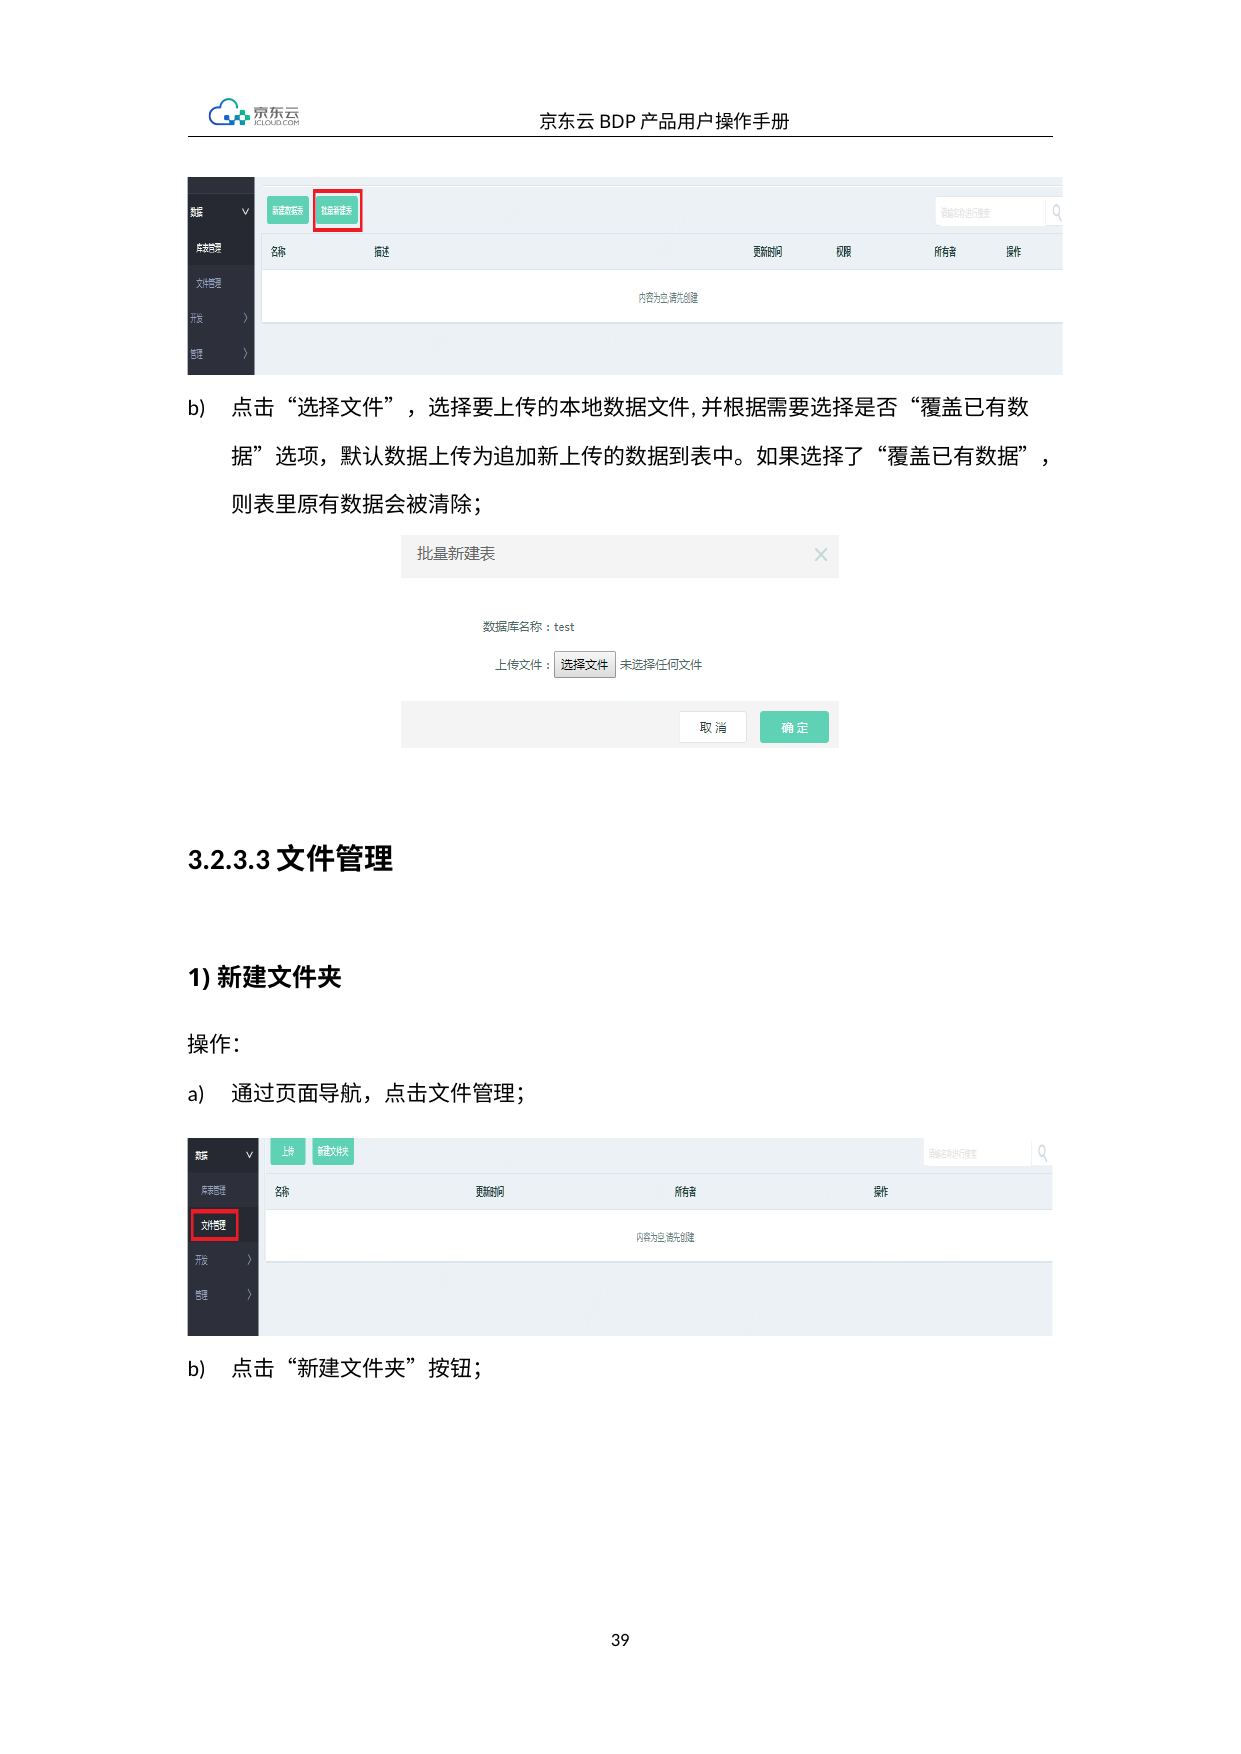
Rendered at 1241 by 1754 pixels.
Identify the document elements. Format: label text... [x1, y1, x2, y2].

subtitle 3.2.3.3 文件管理 [187, 824, 1053, 889]
subtitle 1) 新建文件夹 [187, 943, 1053, 1008]
text 操作： [187, 1027, 1053, 1059]
list 点击“新建文件夹”按钮； [187, 1351, 1053, 1383]
list 点击“选择文件”，选择要上传的本地数据文件, 并根据需要选择是否“覆盖已有数据”选项，默认数据上传为追加新上传的数据到表中。如果选择了“覆盖已有数据”，则表里原有数据会被清除； [187, 389, 1053, 519]
picture [187, 88, 340, 129]
picture [401, 535, 839, 748]
picture [187, 177, 1063, 375]
list 通过页面导航，点击文件管理； [187, 1075, 1053, 1108]
picture [187, 1138, 1053, 1336]
